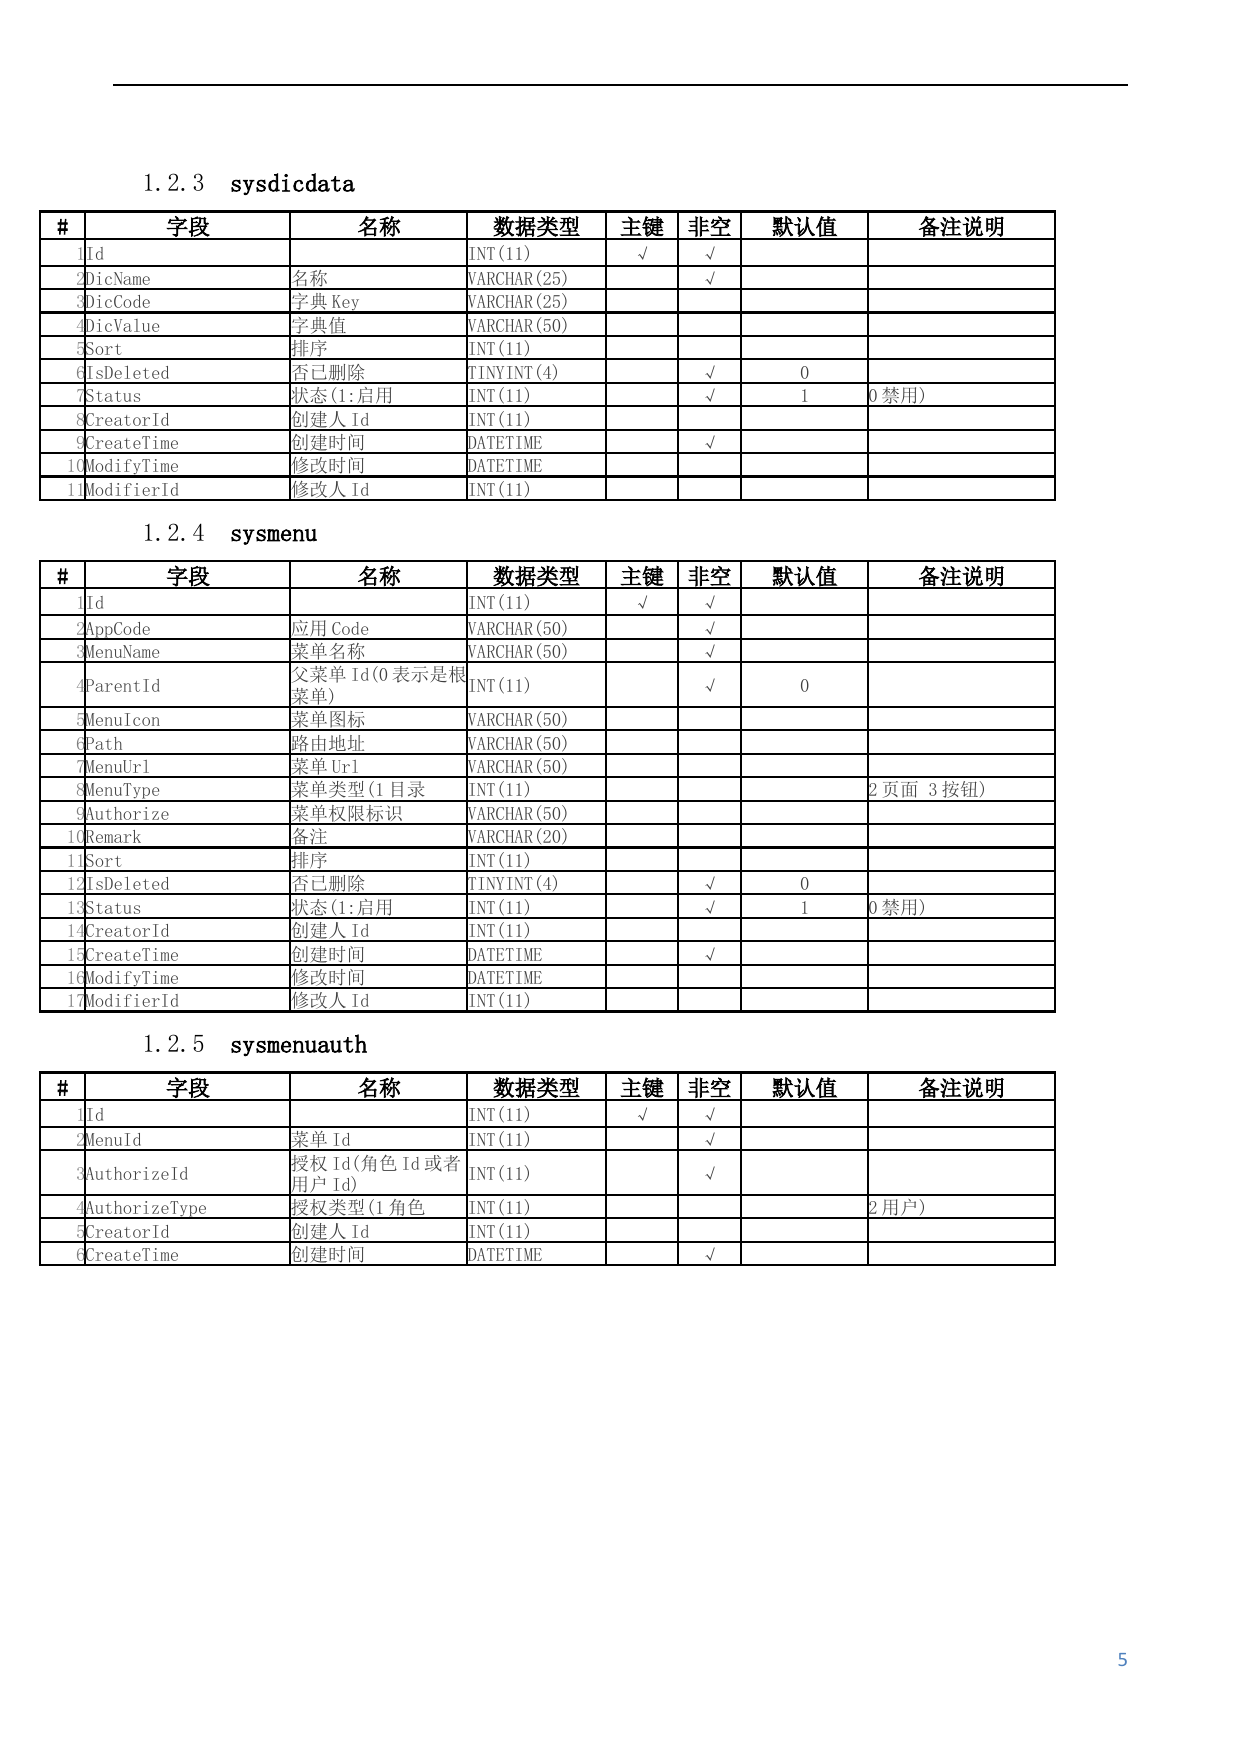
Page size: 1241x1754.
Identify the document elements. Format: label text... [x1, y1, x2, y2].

table_cell 修改人Id [291, 478, 466, 499]
table_cell 8 [41, 778, 84, 799]
table_cell AuthorizeId [86, 1151, 289, 1194]
table_cell [679, 407, 740, 428]
table_cell √ [679, 589, 740, 614]
table_cell [869, 919, 1054, 940]
table_cell [679, 849, 740, 870]
table_cell 13 [41, 895, 84, 917]
table_cell 否已删除 [291, 360, 466, 382]
table_cell 1 [41, 1101, 84, 1126]
table_cell 10 [41, 825, 84, 846]
table_cell [742, 240, 867, 264]
table_cell [679, 454, 740, 475]
table_header 主键 [607, 213, 677, 237]
table_cell AuthorizeType [86, 1196, 289, 1217]
table_cell [607, 267, 677, 288]
table_cell [869, 1128, 1054, 1149]
table_cell 3 [41, 290, 84, 311]
table_cell [869, 1151, 1054, 1194]
table_cell [607, 849, 677, 870]
table_cell [679, 989, 740, 1010]
table_cell [869, 616, 1054, 637]
table_cell 7 [41, 755, 84, 776]
table_cell 1 [41, 589, 84, 614]
table_cell [607, 825, 677, 846]
table_cell Sort [86, 849, 289, 870]
table_cell [742, 454, 867, 475]
table_cell [742, 1196, 867, 1217]
table_cell [869, 663, 1054, 706]
table_cell 2 [41, 267, 84, 288]
table_cell 排序 [291, 337, 466, 358]
table_cell 授权Id(角色Id或者用户Id) [291, 1151, 466, 1194]
table_cell 创建人Id [291, 1219, 466, 1241]
table_cell √ [607, 589, 677, 614]
table_cell [742, 431, 867, 452]
table_cell INT(11) [468, 337, 605, 358]
table_cell 创建人Id [291, 919, 466, 940]
table_cell 3 [41, 1151, 84, 1194]
table_cell 14 [41, 919, 84, 940]
table_cell INT(11) [468, 1101, 605, 1126]
table_cell 菜单类型(1目录 [291, 778, 466, 799]
table_header 非空 [679, 1074, 740, 1098]
table_cell 3 [41, 640, 84, 661]
table_cell INT(11) [468, 989, 605, 1010]
table_cell [742, 1243, 867, 1264]
subtitle sysmenu [142, 513, 1128, 547]
table_cell [607, 1196, 677, 1217]
table_cell [742, 966, 867, 987]
table_cell [607, 989, 677, 1010]
table_cell DATETIME [468, 966, 605, 987]
table_cell 6 [41, 360, 84, 382]
table_cell √ [679, 360, 740, 382]
table_cell [869, 337, 1054, 358]
table_cell [679, 778, 740, 799]
table_cell [607, 616, 677, 637]
table_header 数据类型 [468, 562, 605, 587]
table_cell [607, 708, 677, 729]
table_cell 字典Key [291, 290, 466, 311]
table_cell [869, 731, 1054, 753]
table_cell 否已删除 [291, 872, 466, 893]
table_cell [679, 708, 740, 729]
table_cell 0禁用) [869, 384, 1054, 405]
table_cell [742, 942, 867, 963]
table_cell [742, 589, 867, 614]
table_cell √ [679, 384, 740, 405]
table_cell MenuUrl [86, 755, 289, 776]
table_cell [869, 314, 1054, 335]
table_header 名称 [291, 1074, 466, 1098]
table_cell 2 [41, 616, 84, 637]
table_cell 5 [41, 708, 84, 729]
table_cell [607, 478, 677, 499]
table_cell [742, 267, 867, 288]
table_cell [291, 589, 466, 614]
table_cell 名称 [291, 267, 466, 288]
table_cell DATETIME [468, 431, 605, 452]
table_cell 创建时间 [291, 1243, 466, 1264]
table_cell DATETIME [468, 942, 605, 963]
table_cell [607, 290, 677, 311]
table_cell 父菜单Id(0表示是根菜单) [291, 663, 466, 706]
table_header 备注说明 [869, 213, 1054, 237]
table_cell [869, 267, 1054, 288]
table_cell 9 [41, 431, 84, 452]
table_cell [869, 942, 1054, 963]
table_cell 排序 [291, 849, 466, 870]
table_cell 0 [742, 360, 867, 382]
table_cell [742, 1101, 867, 1126]
table_cell 创建时间 [291, 942, 466, 963]
table_cell DicCode [86, 290, 289, 311]
table_cell [607, 755, 677, 776]
table_cell [679, 755, 740, 776]
table_header 名称 [291, 562, 466, 587]
table_cell Id [86, 1101, 289, 1126]
table_cell Remark [86, 825, 289, 846]
table_cell [869, 431, 1054, 452]
table_cell Sort [86, 337, 289, 358]
table_cell 修改时间 [291, 454, 466, 475]
table_header # [41, 562, 84, 587]
table_cell VARCHAR(25) [468, 267, 605, 288]
table_header # [41, 1074, 84, 1098]
table_cell INT(11) [468, 240, 605, 264]
table_cell [742, 1151, 867, 1194]
table_cell 4 [41, 663, 84, 706]
table_header 备注说明 [869, 562, 1054, 587]
table_cell 6 [41, 1243, 84, 1264]
table_cell 菜单Url [291, 755, 466, 776]
table_cell INT(11) [468, 919, 605, 940]
table_cell [869, 825, 1054, 846]
table_cell [869, 1243, 1054, 1264]
table_cell [679, 802, 740, 823]
table_cell [742, 989, 867, 1010]
table_cell [607, 1151, 677, 1194]
table_cell 0禁用) [869, 895, 1054, 917]
table_cell [607, 966, 677, 987]
table_cell TINYINT(4) [468, 360, 605, 382]
table_cell 11 [41, 478, 84, 499]
table_cell VARCHAR(25) [468, 290, 605, 311]
table_cell √ [607, 240, 677, 264]
table_cell [607, 731, 677, 753]
table_cell MenuType [86, 778, 289, 799]
table_cell 5 [41, 1219, 84, 1241]
table_cell [869, 966, 1054, 987]
table_header # [41, 213, 84, 237]
table_cell 9 [41, 802, 84, 823]
table_cell CreatorId [86, 407, 289, 428]
table_cell √ [679, 240, 740, 264]
table_cell √ [679, 640, 740, 661]
table_cell [607, 1128, 677, 1149]
table_cell [742, 1219, 867, 1241]
table_header 默认值 [742, 213, 867, 237]
table_cell CreateTime [86, 431, 289, 452]
table_cell VARCHAR(50) [468, 802, 605, 823]
table_cell [869, 589, 1054, 614]
table_cell 修改时间 [291, 966, 466, 987]
table_cell [742, 314, 867, 335]
table_cell Id [86, 589, 289, 614]
table_header 备注说明 [869, 1074, 1054, 1098]
table_cell Id [86, 240, 289, 264]
table_cell [869, 290, 1054, 311]
table_cell INT(11) [468, 1128, 605, 1149]
table_cell 4 [41, 1196, 84, 1217]
table_cell Path [86, 731, 289, 753]
table_cell [742, 802, 867, 823]
table_cell [607, 872, 677, 893]
table_cell 应用Code [291, 616, 466, 637]
table_cell √ [679, 1101, 740, 1126]
table_cell INT(11) [468, 895, 605, 917]
table_cell 备注 [291, 825, 466, 846]
table_cell IsDeleted [86, 872, 289, 893]
table_cell VARCHAR(50) [468, 314, 605, 335]
table_cell INT(11) [468, 849, 605, 870]
table_cell [869, 360, 1054, 382]
table_cell 状态(1:启用 [291, 384, 466, 405]
table_cell 4 [41, 314, 84, 335]
table_cell [742, 337, 867, 358]
table_cell [607, 1219, 677, 1241]
table_cell 17 [41, 989, 84, 1010]
table_cell [869, 454, 1054, 475]
table_cell √ [679, 616, 740, 637]
table_cell [679, 919, 740, 940]
table_cell CreateTime [86, 1243, 289, 1264]
table_cell MenuName [86, 640, 289, 661]
table_header 非空 [679, 213, 740, 237]
table_cell INT(11) [468, 1219, 605, 1241]
table_cell [742, 616, 867, 637]
table_cell INT(11) [468, 384, 605, 405]
table_cell 修改人Id [291, 989, 466, 1010]
table_cell [679, 337, 740, 358]
table_cell [869, 755, 1054, 776]
table_cell 1 [742, 895, 867, 917]
table_cell [607, 778, 677, 799]
table_cell 状态(1:启用 [291, 895, 466, 917]
subtitle sysmenuauth [142, 1025, 1128, 1059]
table_cell [607, 314, 677, 335]
table_cell 11 [41, 849, 84, 870]
table_cell Status [86, 895, 289, 917]
table_cell [869, 1101, 1054, 1126]
table_cell 16 [41, 966, 84, 987]
table_cell [291, 240, 466, 264]
table_cell [291, 1101, 466, 1126]
table_cell DATETIME [468, 454, 605, 475]
table_cell INT(11) [468, 589, 605, 614]
table_cell ModifyTime [86, 966, 289, 987]
table_cell VARCHAR(50) [468, 616, 605, 637]
table_cell [679, 1219, 740, 1241]
table_cell [607, 407, 677, 428]
table_cell INT(11) [468, 778, 605, 799]
table_cell ModifierId [86, 478, 289, 499]
table_cell VARCHAR(50) [468, 755, 605, 776]
table_cell DATETIME [468, 1243, 605, 1264]
table_cell 菜单权限标识 [291, 802, 466, 823]
table_header 默认值 [742, 562, 867, 587]
table_cell √ [679, 267, 740, 288]
table_cell 菜单Id [291, 1128, 466, 1149]
table_header 字段 [86, 1074, 289, 1098]
table_cell 创建人Id [291, 407, 466, 428]
table_cell VARCHAR(50) [468, 640, 605, 661]
table_cell 2 [41, 1128, 84, 1149]
table_cell 12 [41, 872, 84, 893]
table_cell 10 [41, 454, 84, 475]
table_cell ModifierId [86, 989, 289, 1010]
table_header 数据类型 [468, 213, 605, 237]
table_header 数据类型 [468, 1074, 605, 1098]
table_cell √ [679, 895, 740, 917]
table_cell CreatorId [86, 1219, 289, 1241]
table_cell 15 [41, 942, 84, 963]
table_cell √ [607, 1101, 677, 1126]
table_header 主键 [607, 562, 677, 587]
table_cell 8 [41, 407, 84, 428]
table_cell [869, 1219, 1054, 1241]
table_cell √ [679, 1243, 740, 1264]
table_cell INT(11) [468, 478, 605, 499]
table_cell [607, 942, 677, 963]
table_cell [742, 731, 867, 753]
table_cell √ [679, 1128, 740, 1149]
table_cell 6 [41, 731, 84, 753]
table_cell 菜单图标 [291, 708, 466, 729]
table_cell MenuId [86, 1128, 289, 1149]
table_cell INT(11) [468, 1151, 605, 1194]
table_header 默认值 [742, 1074, 867, 1098]
table_cell 2页面 3按钮) [869, 778, 1054, 799]
table_cell [742, 708, 867, 729]
table_cell [607, 384, 677, 405]
table_cell [742, 849, 867, 870]
table_cell CreateTime [86, 942, 289, 963]
table_cell [869, 708, 1054, 729]
table_cell VARCHAR(20) [468, 825, 605, 846]
table_cell AppCode [86, 616, 289, 637]
table_cell Authorize [86, 802, 289, 823]
table_cell [607, 337, 677, 358]
table_cell [607, 895, 677, 917]
table_cell [742, 640, 867, 661]
table_cell ParentId [86, 663, 289, 706]
table_cell TINYINT(4) [468, 872, 605, 893]
table_cell DicValue [86, 314, 289, 335]
table_cell [742, 778, 867, 799]
table_cell VARCHAR(50) [468, 731, 605, 753]
table_cell 0 [742, 663, 867, 706]
table_cell INT(11) [468, 407, 605, 428]
table_cell [742, 478, 867, 499]
table_cell [607, 431, 677, 452]
table_header 字段 [86, 213, 289, 237]
table_cell [869, 849, 1054, 870]
table_cell [869, 240, 1054, 264]
table_cell [607, 919, 677, 940]
table_cell ModifyTime [86, 454, 289, 475]
table_cell 1 [41, 240, 84, 264]
table_cell DicName [86, 267, 289, 288]
table_cell 菜单名称 [291, 640, 466, 661]
table_cell [869, 407, 1054, 428]
table_cell INT(11) [468, 663, 605, 706]
table_cell [869, 989, 1054, 1010]
table_cell IsDeleted [86, 360, 289, 382]
table_cell [607, 640, 677, 661]
table_cell INT(11) [468, 1196, 605, 1217]
subtitle sysdicdata [142, 164, 1128, 198]
table_cell 字典值 [291, 314, 466, 335]
table_cell √ [679, 431, 740, 452]
table_cell [742, 290, 867, 311]
table_cell [679, 290, 740, 311]
table_cell 0 [742, 872, 867, 893]
table_cell VARCHAR(50) [468, 708, 605, 729]
table_header 主键 [607, 1074, 677, 1098]
table_cell [742, 825, 867, 846]
table_cell 7 [41, 384, 84, 405]
table_cell [607, 1243, 677, 1264]
table_cell [607, 360, 677, 382]
table_cell [679, 314, 740, 335]
table_cell CreatorId [86, 919, 289, 940]
table_cell 5 [41, 337, 84, 358]
table_cell √ [679, 1151, 740, 1194]
table_cell [679, 966, 740, 987]
table_cell 创建时间 [291, 431, 466, 452]
table_cell [679, 825, 740, 846]
table_cell 路由地址 [291, 731, 466, 753]
table_cell [742, 407, 867, 428]
table_cell [742, 919, 867, 940]
table_cell Status [86, 384, 289, 405]
table_cell 授权类型(1角色 [291, 1196, 466, 1217]
table_cell [679, 1196, 740, 1217]
table_cell 2用户) [869, 1196, 1054, 1217]
table_header 字段 [86, 562, 289, 587]
table_cell [869, 802, 1054, 823]
table_cell [869, 872, 1054, 893]
table_cell [607, 802, 677, 823]
table_cell [742, 1128, 867, 1149]
table_cell √ [679, 663, 740, 706]
table_cell [607, 454, 677, 475]
table_header 非空 [679, 562, 740, 587]
table_cell 1 [742, 384, 867, 405]
table_cell [607, 663, 677, 706]
table_header 名称 [291, 213, 466, 237]
table_cell √ [679, 942, 740, 963]
table_cell [869, 478, 1054, 499]
table_cell [679, 478, 740, 499]
table_cell [742, 755, 867, 776]
table_cell [679, 731, 740, 753]
table_cell √ [679, 872, 740, 893]
table_cell MenuIcon [86, 708, 289, 729]
table_cell [869, 640, 1054, 661]
